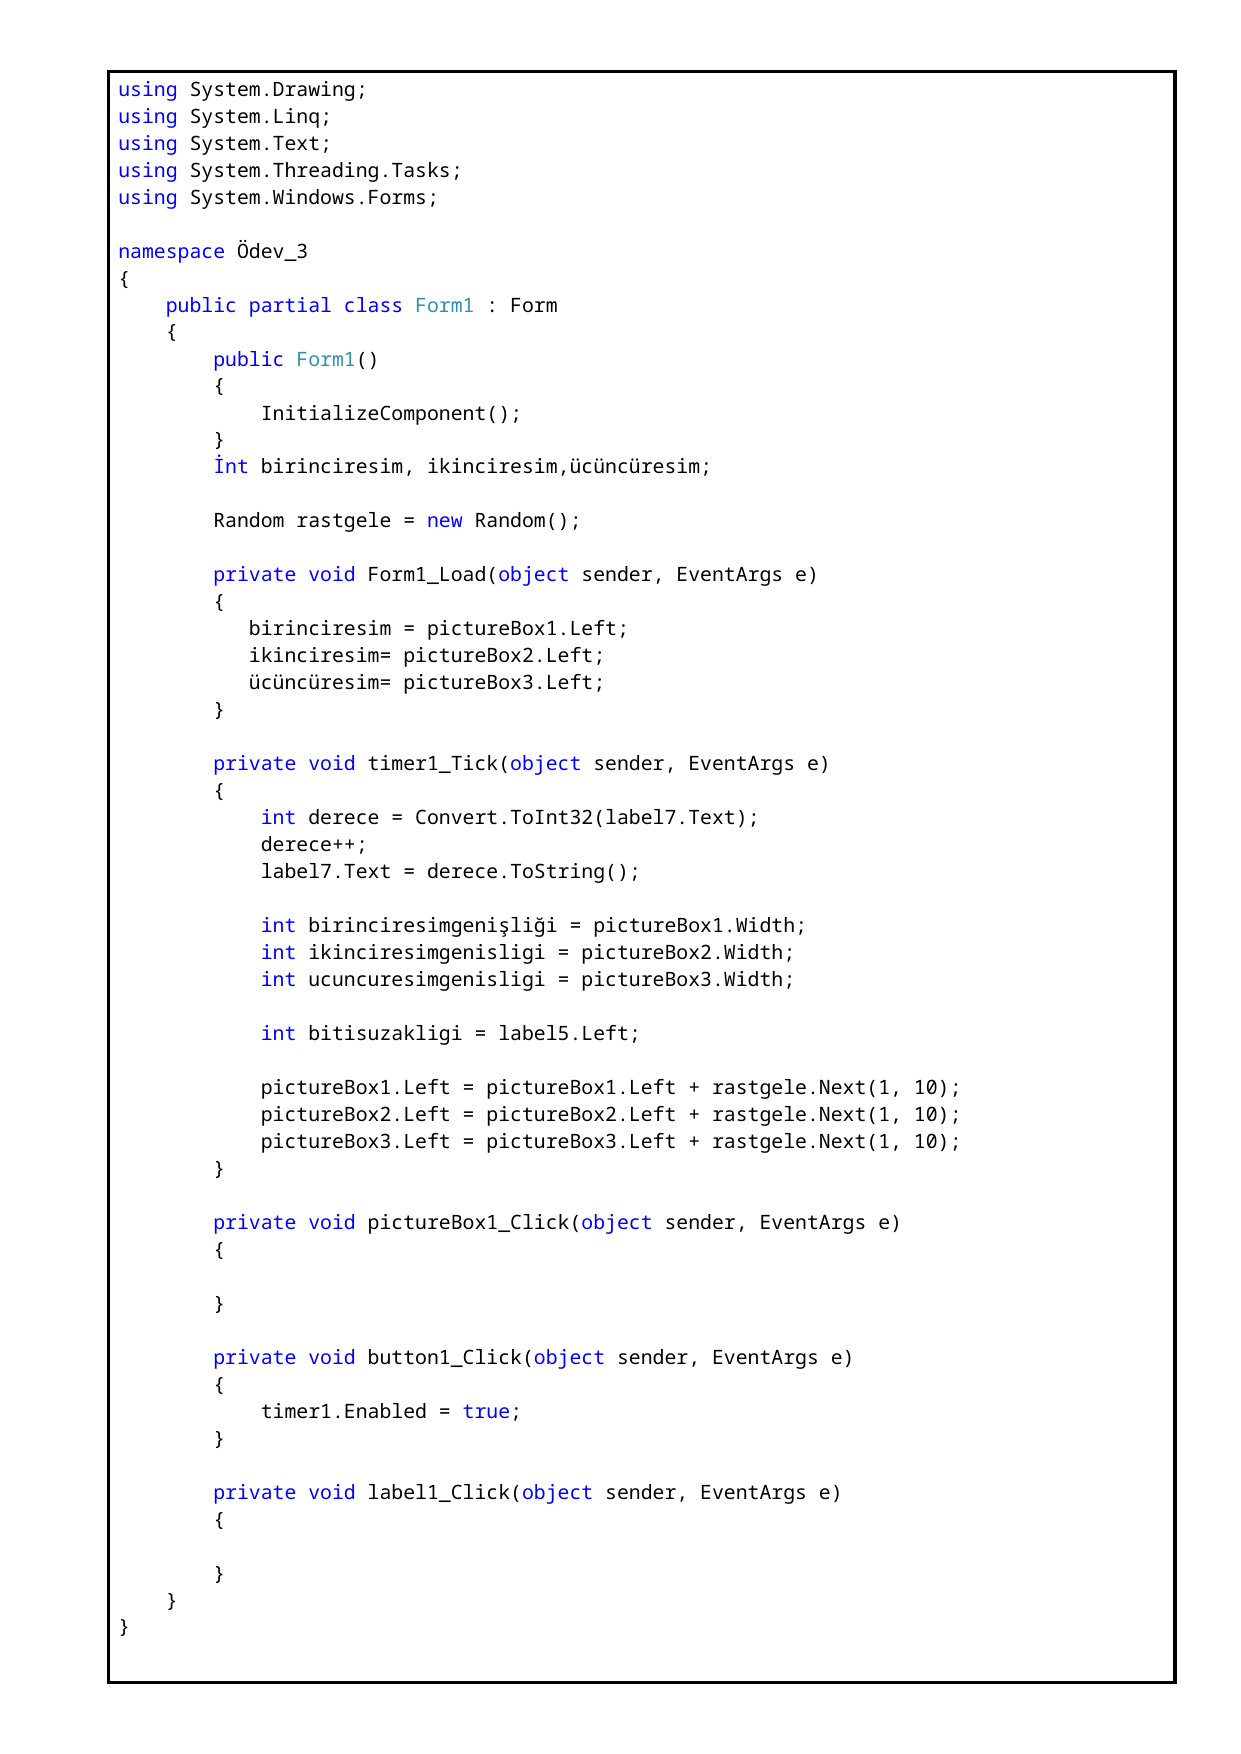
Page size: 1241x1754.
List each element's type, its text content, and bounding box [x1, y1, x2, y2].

text int birinciresimgenişliği = pictureBox1.Width; [118, 911, 1165, 938]
text pictureBox2.Left = pictureBox2.Left + rastgele.Next(1, 10); [118, 1100, 1165, 1127]
text Random rastgele = new Random(); [118, 507, 1165, 534]
text İnt birinciresim, ikinciresim,ücüncüresim; [118, 453, 1165, 480]
text } [118, 1424, 1165, 1451]
text using System.Threading.Tasks; [118, 156, 1165, 183]
text using System.Linq; [118, 102, 1165, 129]
text using System.Drawing; [118, 75, 1165, 102]
text int ucuncuresimgenisligi = pictureBox3.Width; [118, 965, 1165, 992]
text { [118, 372, 1165, 399]
text } [118, 1559, 1165, 1586]
text InitializeComponent(); [118, 399, 1165, 426]
text { [118, 1235, 1165, 1262]
text timer1.Enabled = true; [118, 1397, 1165, 1424]
text label7.Text = derece.ToString(); [118, 857, 1165, 884]
text namespace Ödev_3 [118, 237, 1165, 264]
text using System.Windows.Forms; [118, 183, 1165, 210]
text } [118, 696, 1165, 722]
text ücüncüresim= pictureBox3.Left; [118, 668, 1165, 696]
text { [118, 318, 1165, 345]
text derece++; [118, 830, 1165, 857]
text { [118, 1370, 1165, 1397]
text pictureBox3.Left = pictureBox3.Left + rastgele.Next(1, 10); [118, 1127, 1165, 1154]
text { [118, 588, 1165, 614]
text } [118, 1154, 1165, 1181]
text private void Form1_Load(object sender, EventArgs e) [118, 561, 1165, 588]
text { [118, 776, 1165, 803]
text { [118, 264, 1165, 291]
text } [118, 1613, 1165, 1640]
text int ikinciresimgenisligi = pictureBox2.Width; [118, 938, 1165, 965]
text using System.Text; [118, 129, 1165, 156]
text int bitisuzakligi = label5.Left; [118, 1019, 1165, 1046]
text private void button1_Click(object sender, EventArgs e) [118, 1343, 1165, 1370]
text private void timer1_Tick(object sender, EventArgs e) [118, 749, 1165, 776]
text { [118, 1505, 1165, 1532]
text } [118, 1289, 1165, 1316]
text private void label1_Click(object sender, EventArgs e) [118, 1478, 1165, 1505]
text } [118, 1586, 1165, 1613]
text } [118, 426, 1165, 453]
text private void pictureBox1_Click(object sender, EventArgs e) [118, 1208, 1165, 1235]
text pictureBox1.Left = pictureBox1.Left + rastgele.Next(1, 10); [118, 1073, 1165, 1100]
text public Form1() [118, 345, 1165, 372]
text birinciresim = pictureBox1.Left; [118, 614, 1165, 642]
text ikinciresim= pictureBox2.Left; [118, 642, 1165, 668]
text public partial class Form1 : Form [118, 291, 1165, 318]
text int derece = Convert.ToInt32(label7.Text); [118, 803, 1165, 830]
